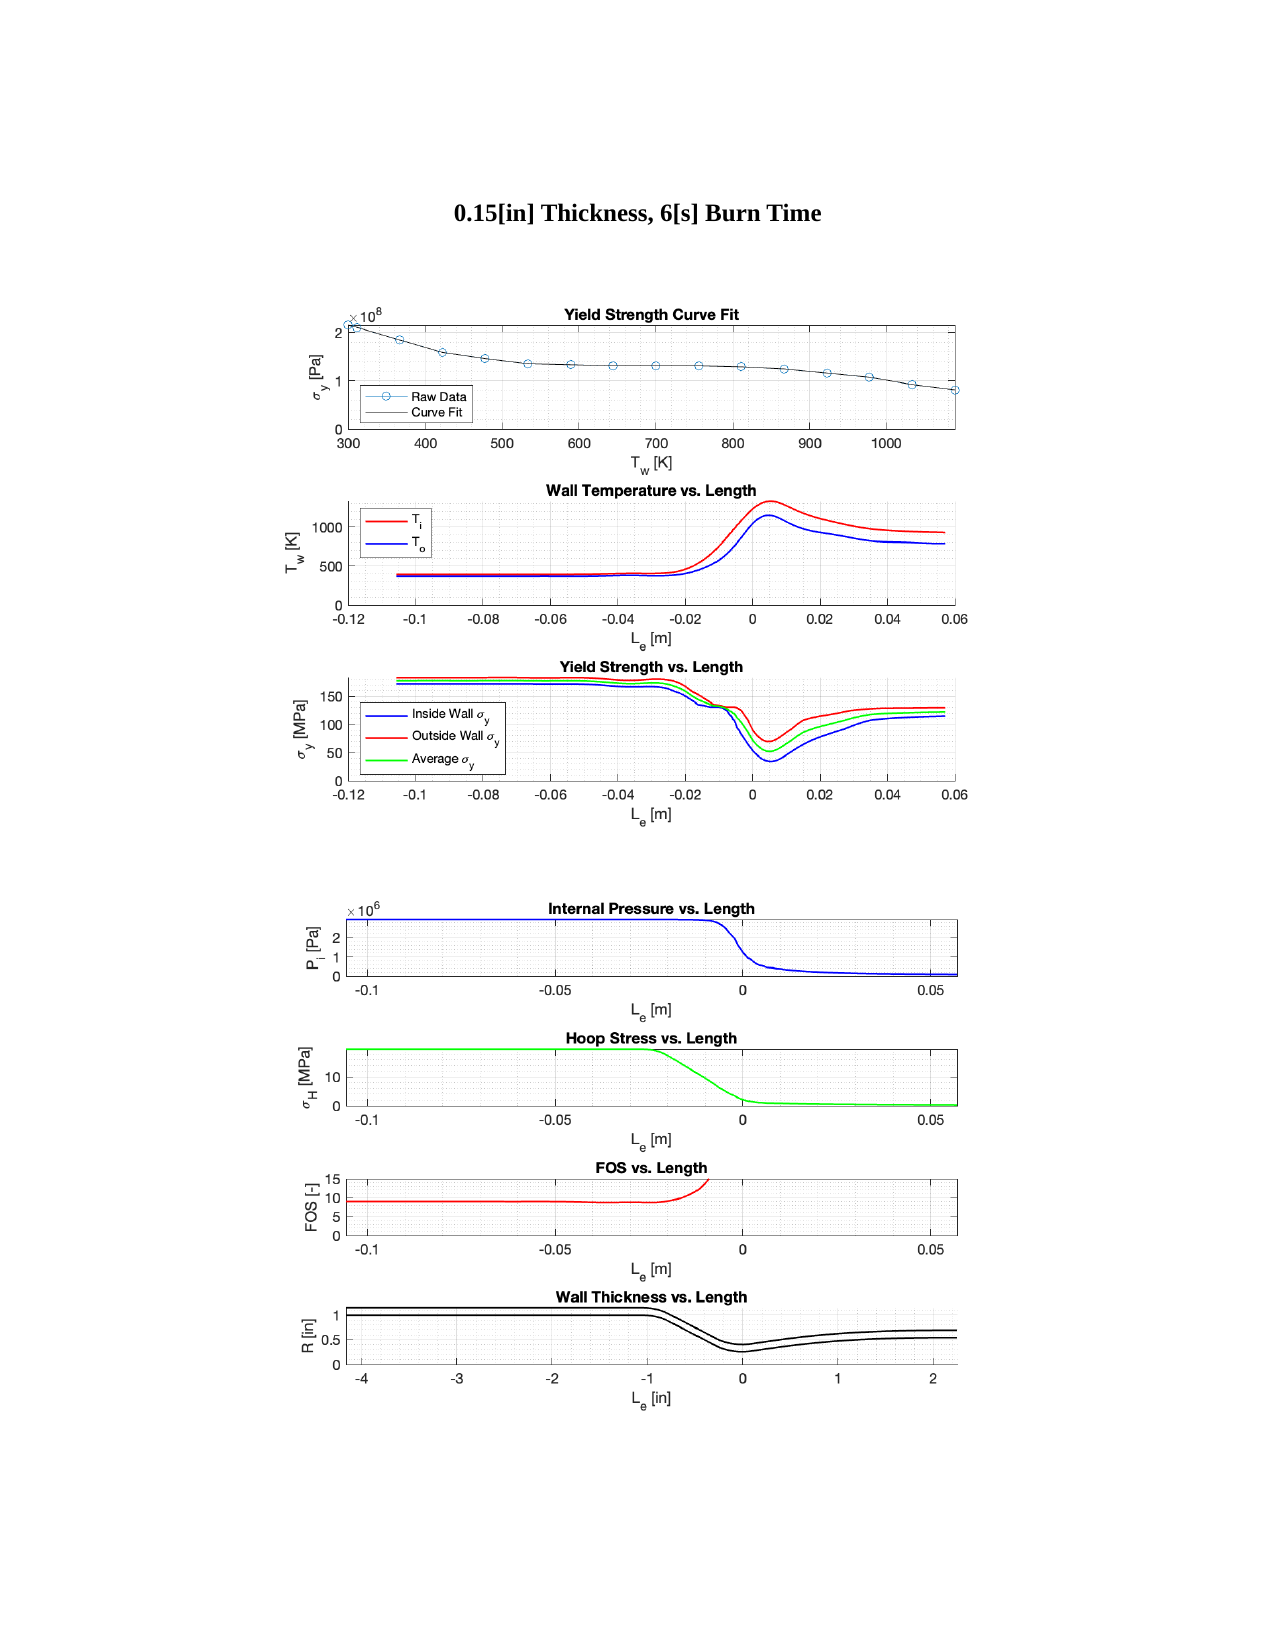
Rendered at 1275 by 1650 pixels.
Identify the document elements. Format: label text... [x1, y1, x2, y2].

picture [243, 865, 1032, 1456]
text 0.15[in] Thickness, 6[s] Burn Time [150, 198, 1125, 226]
picture [246, 276, 1029, 863]
